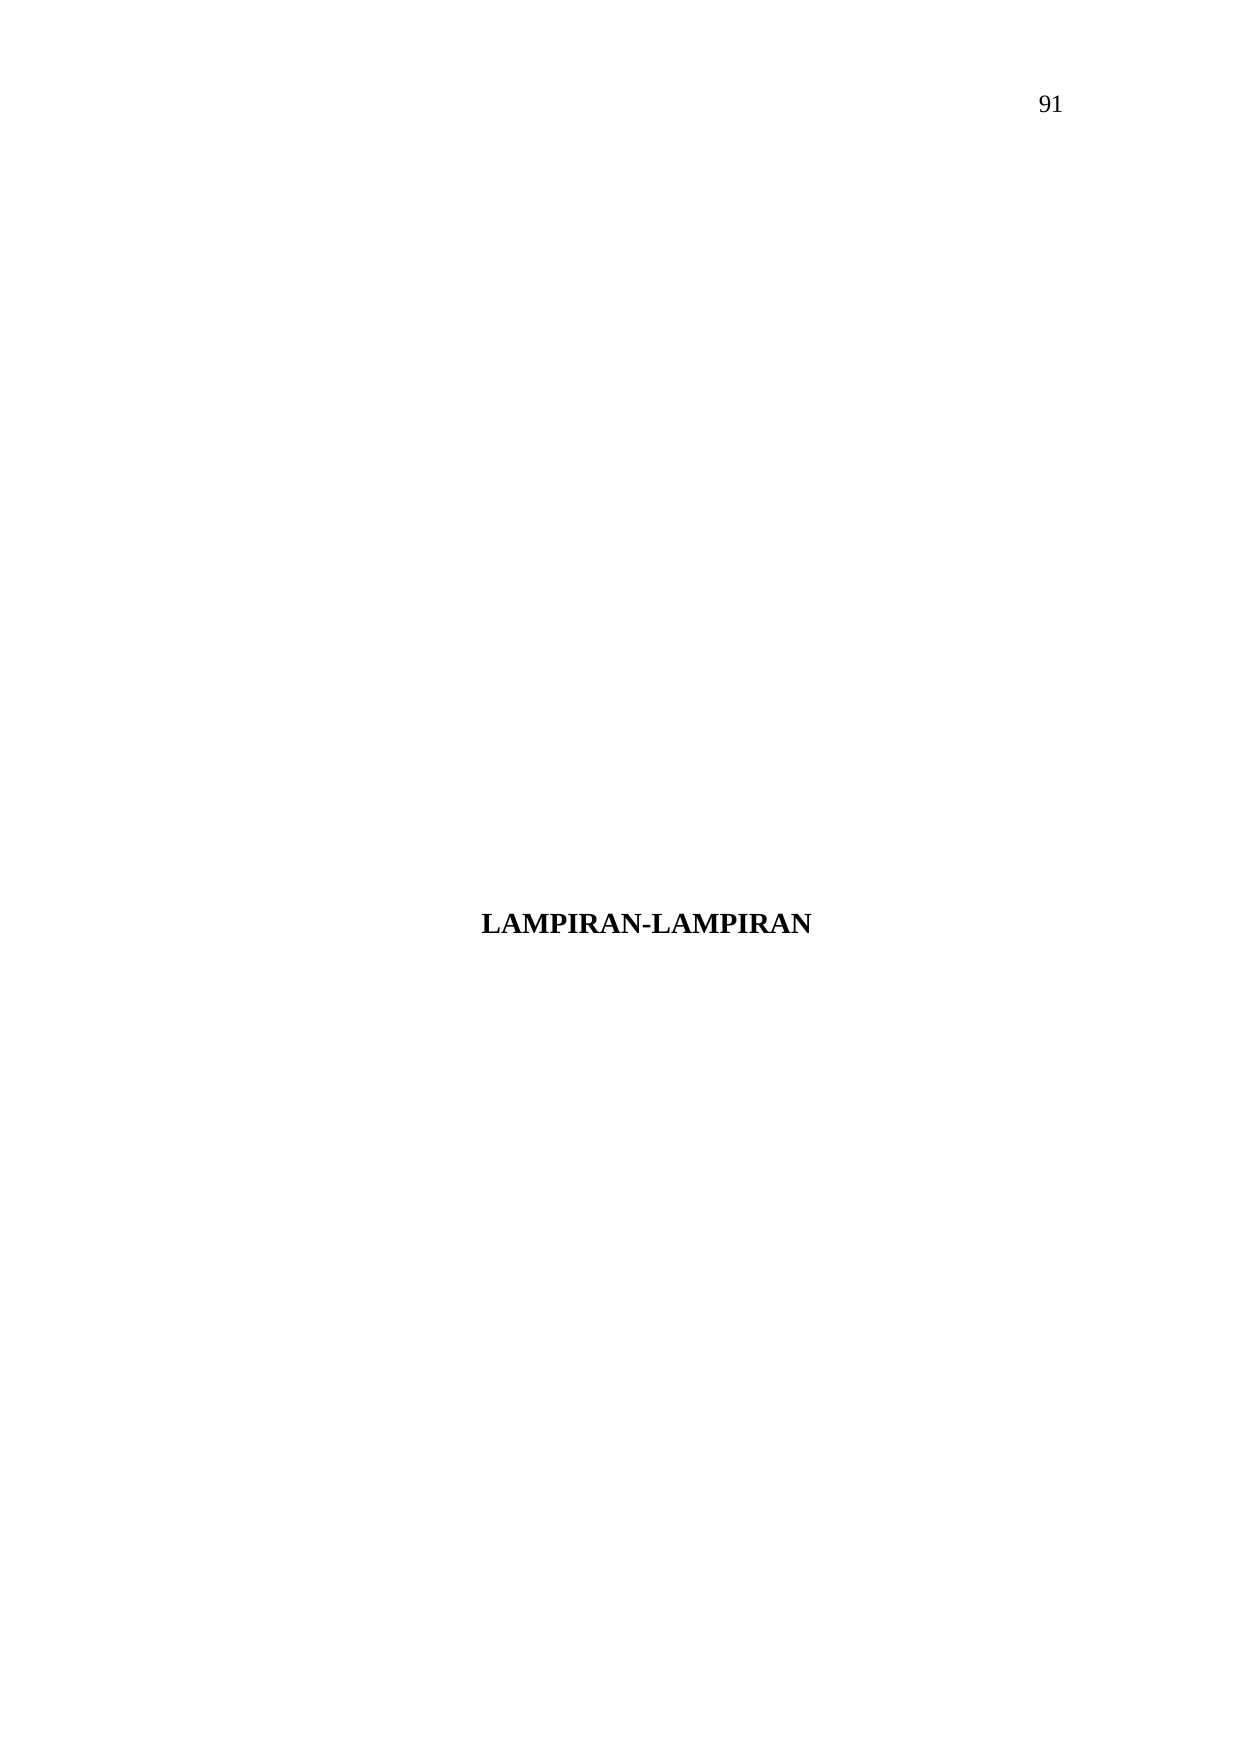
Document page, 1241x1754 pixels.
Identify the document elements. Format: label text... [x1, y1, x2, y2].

table_header LAMPIRAN-LAMPIRAN [225, 192, 1068, 1753]
